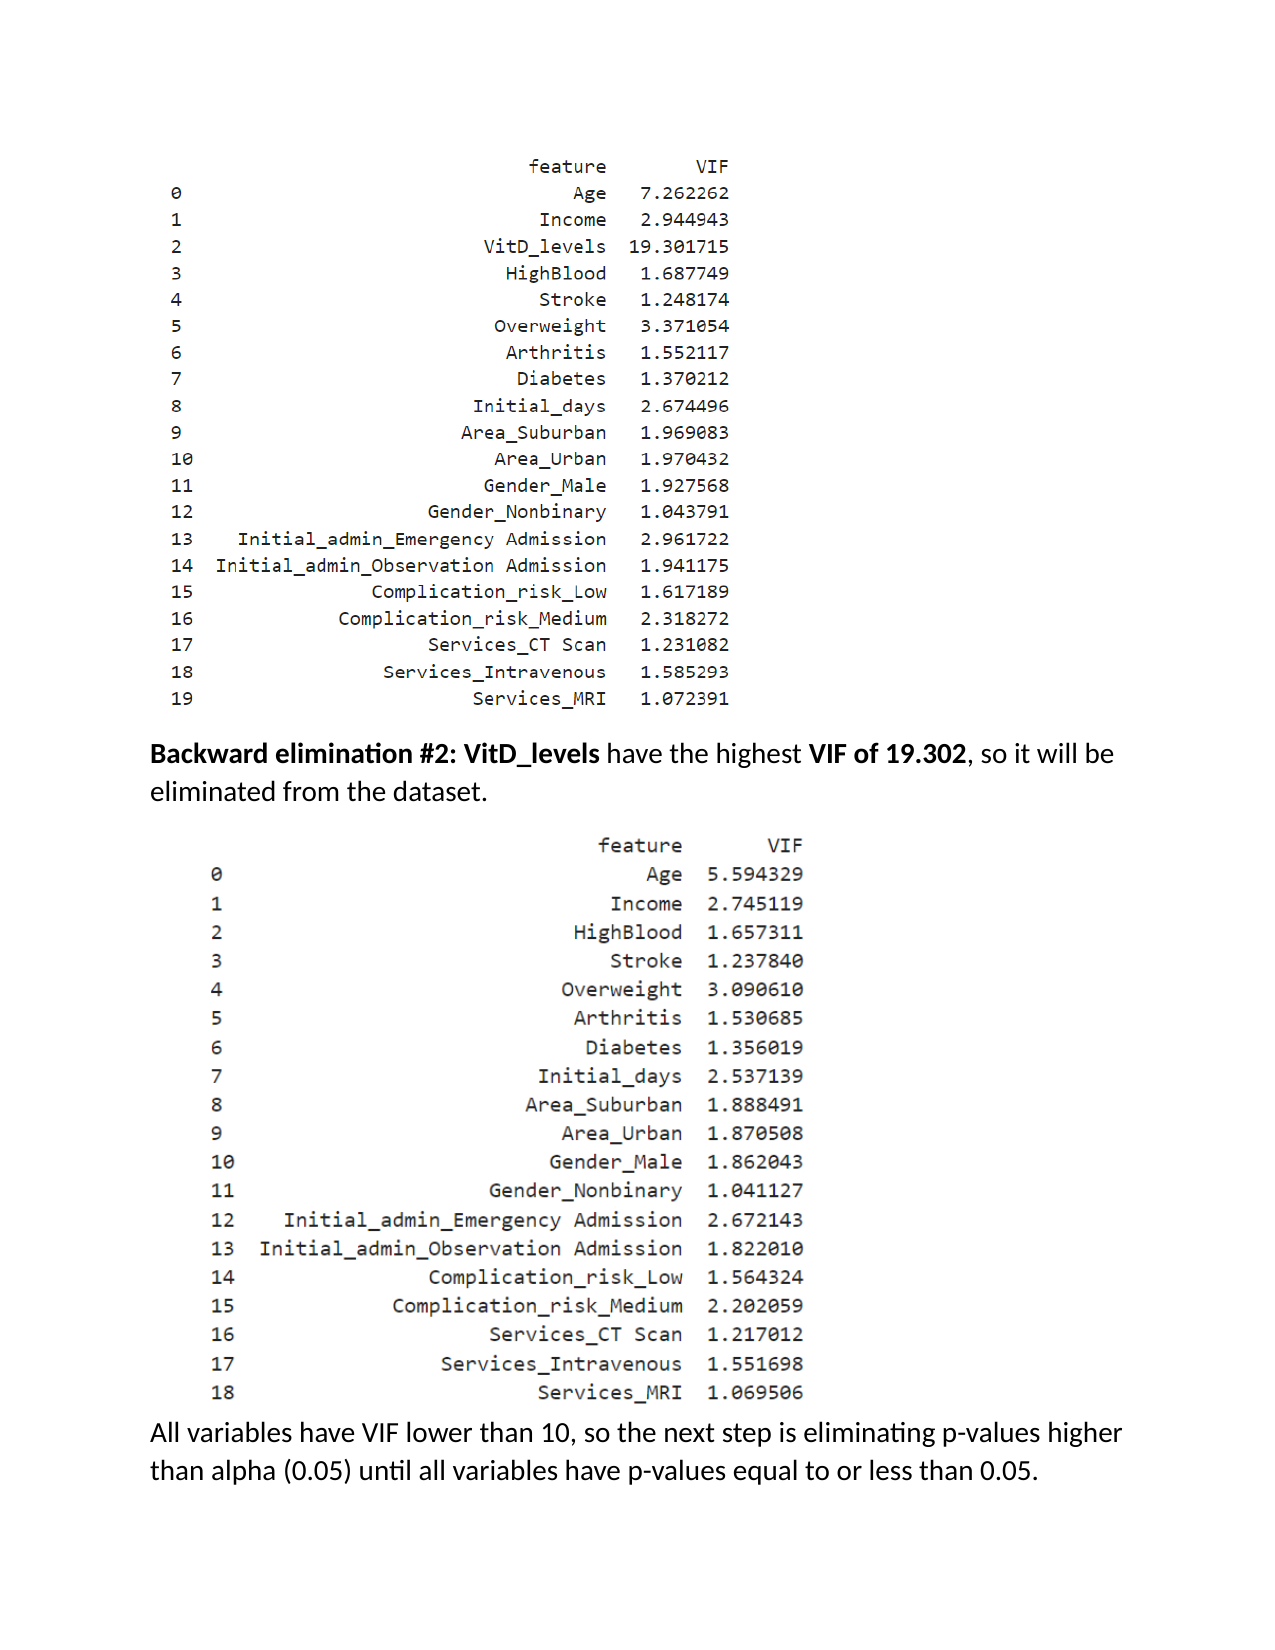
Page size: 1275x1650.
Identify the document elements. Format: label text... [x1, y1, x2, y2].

picture [150, 150, 789, 716]
picture [192, 828, 900, 1412]
text Backward elimination #2: VitD_levels have the highest VIF of 19.302, so it will be eliminated from the dataset. [150, 735, 1125, 809]
